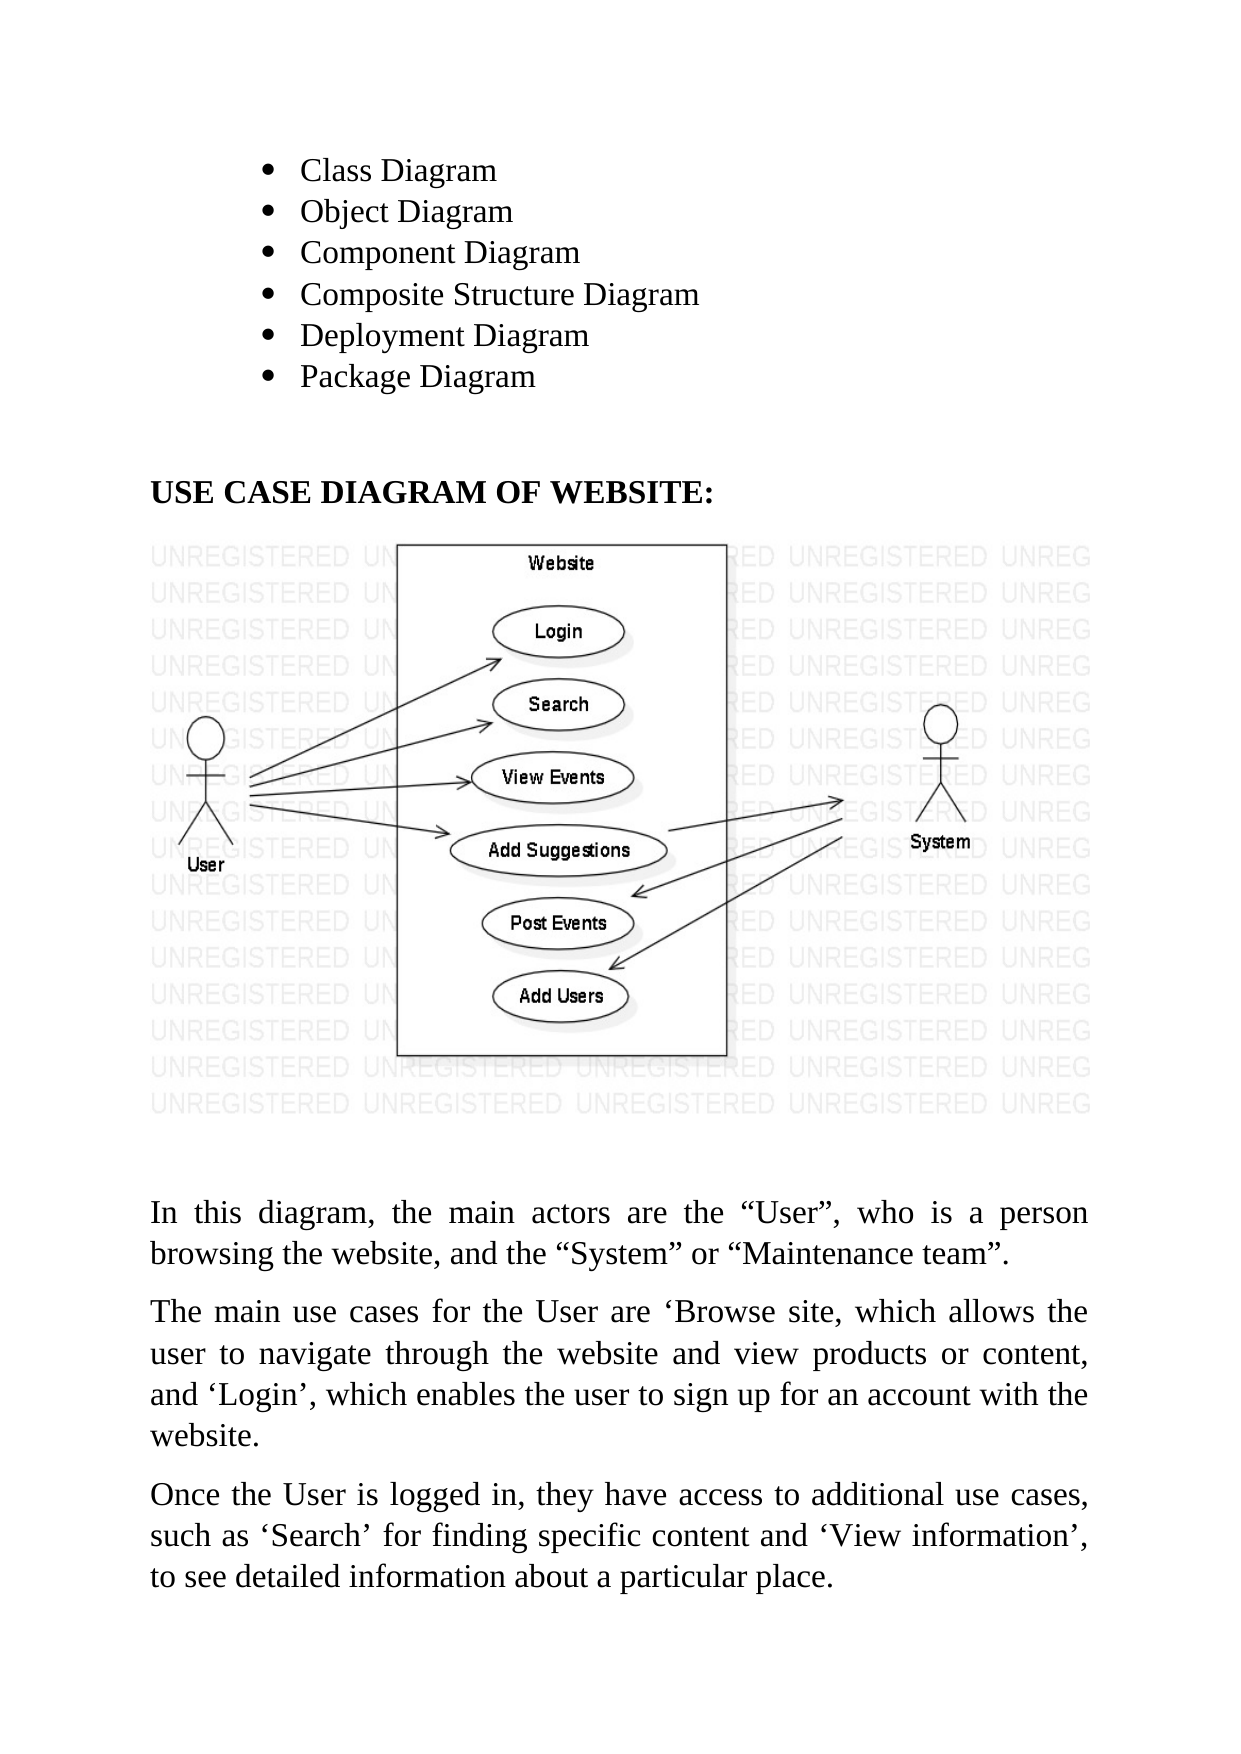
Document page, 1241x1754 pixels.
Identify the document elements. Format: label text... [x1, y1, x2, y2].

text In this diagram, the main actors are the “User”, who is a person browsing the website, and the “System” or “Maintenance team”. [150, 1192, 1090, 1272]
list Package Diagram [262, 357, 1090, 395]
list Deployment Diagram [262, 315, 1090, 354]
text The main use cases for the User are ‘Browse site, which allows the user to navigate through the website and view products or content, and ‘Login’, which enables the user to sign up for an account with the website. [150, 1292, 1090, 1454]
list Class Diagram [262, 150, 1090, 188]
picture [150, 530, 1091, 1116]
list Object Diagram [262, 191, 1090, 230]
list Composite Structure Diagram [262, 274, 1090, 312]
text USE CASE DIAGRAM OF WEBSITE: [150, 473, 1090, 511]
text Once the User is logged in, they have access to additional use cases, such as ‘Search’ for finding specific content and ‘View information’, to see detailed information about a particular place. [150, 1474, 1090, 1595]
list Component Diagram [262, 233, 1090, 271]
